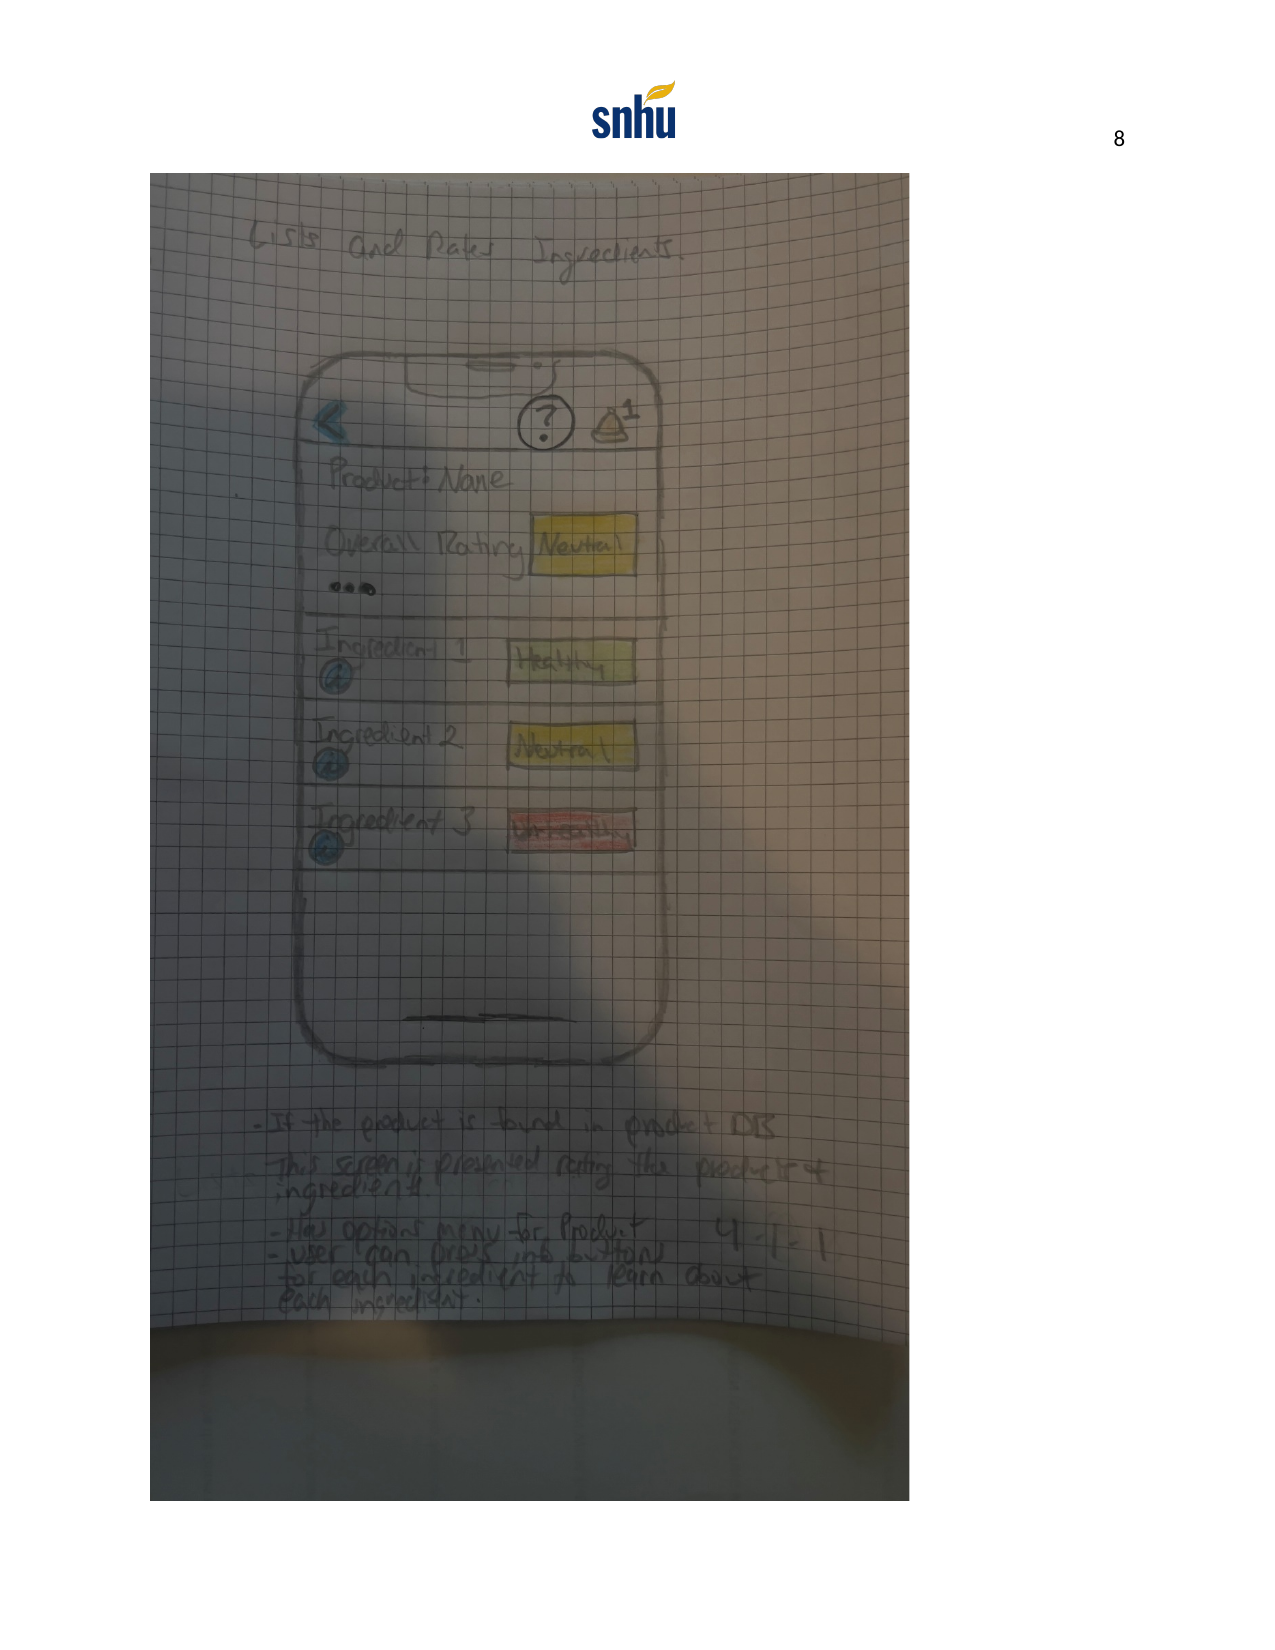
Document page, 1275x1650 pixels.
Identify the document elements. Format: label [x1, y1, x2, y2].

picture [150, 173, 910, 1501]
picture [573, 75, 702, 147]
